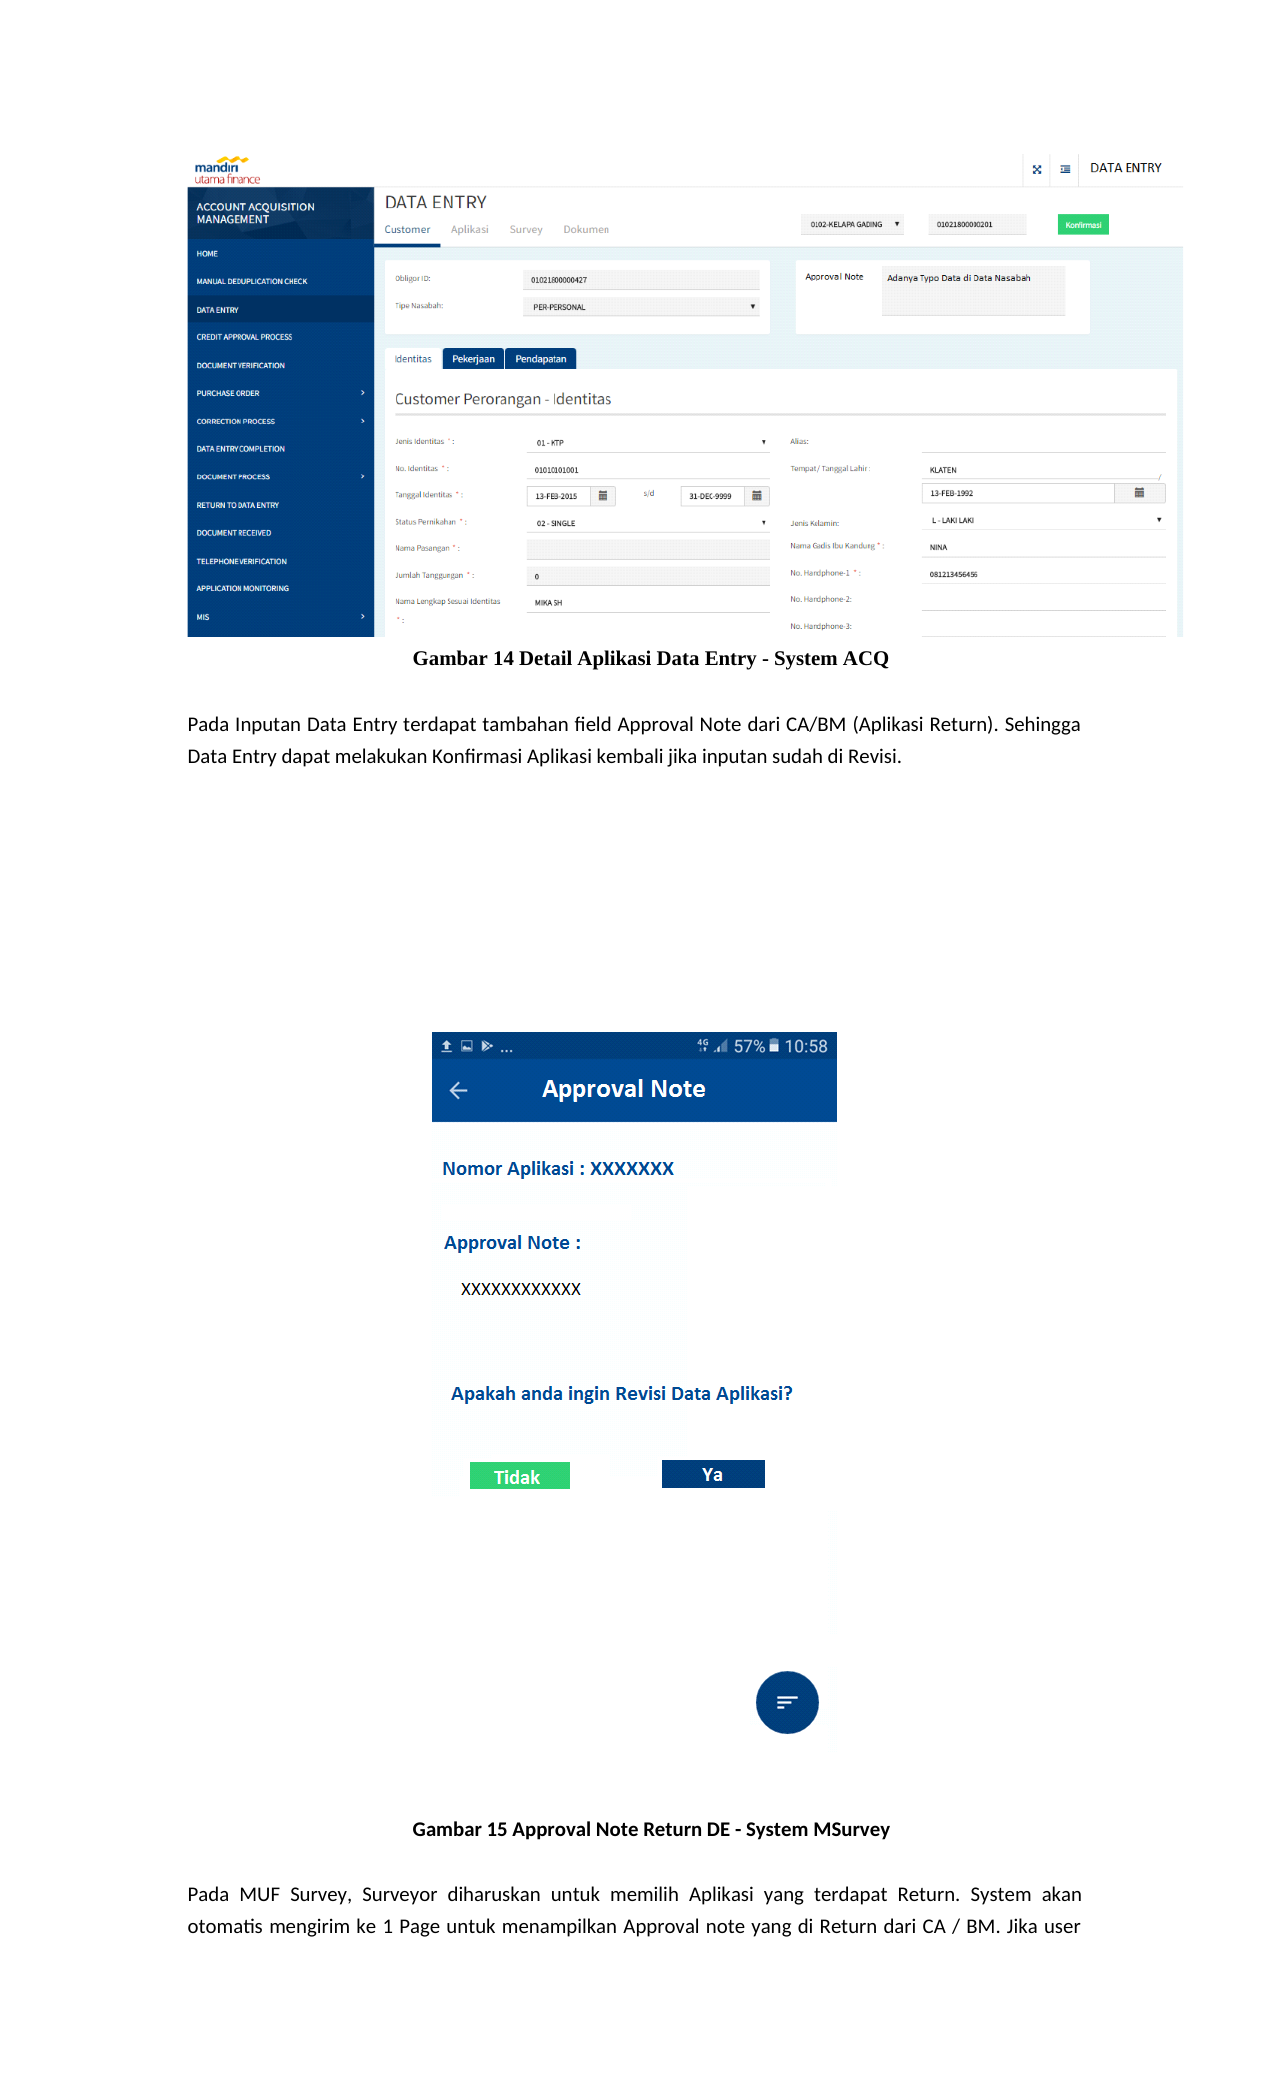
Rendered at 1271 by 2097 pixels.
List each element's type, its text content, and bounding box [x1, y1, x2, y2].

text Pada Inputan Data Entry terdapat tambahan field Approval Note dari CA/BM (Aplikasi Return). Sehingga Data Entry dapat melakukan Konfirmasi Aplikasi kembali jika inputan sudah di Revisi. [187, 707, 1083, 772]
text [187, 1877, 1083, 1942]
text Gambar 15 Approval Note Return DE - System MSurvey [337, 1812, 1083, 1845]
text Gambar 14 Detail Aplikasi Data Entry - System ACQ [337, 642, 1083, 675]
